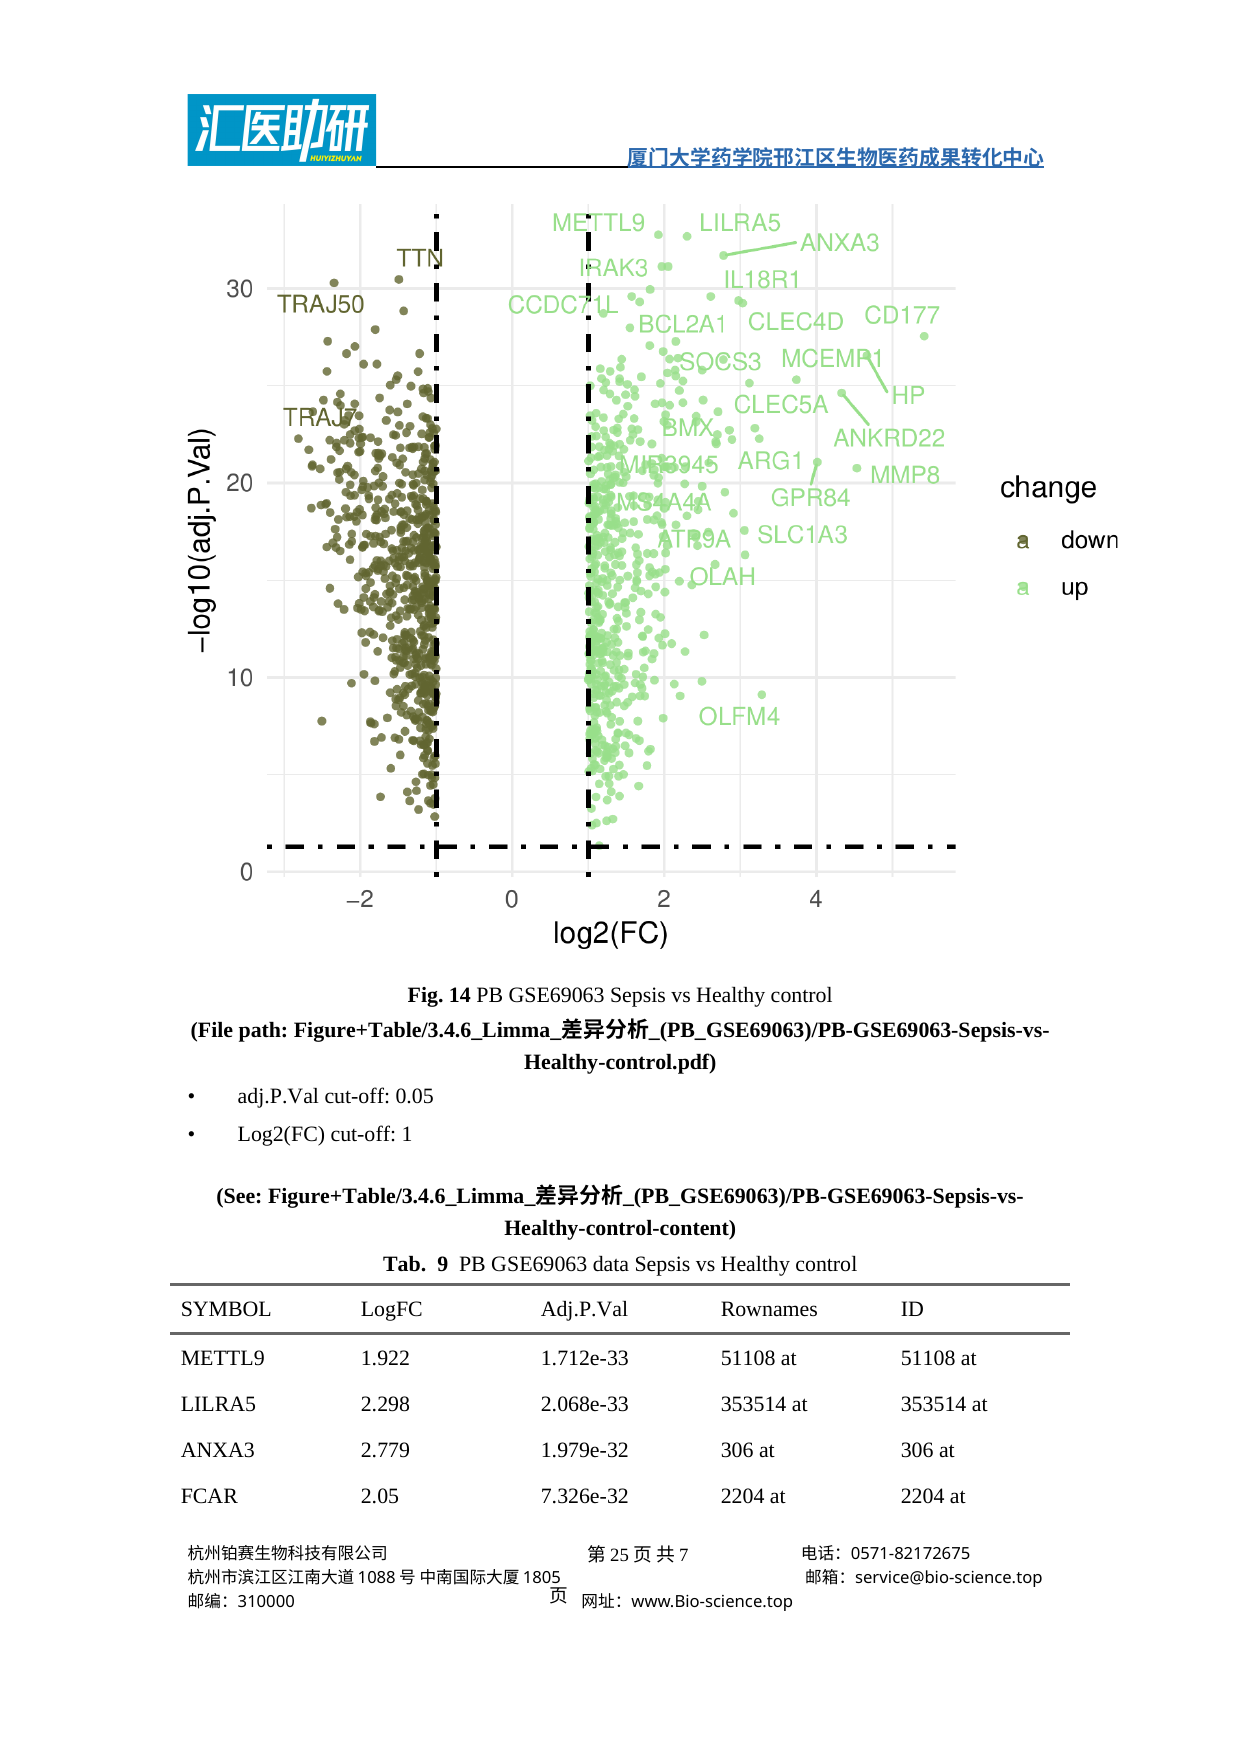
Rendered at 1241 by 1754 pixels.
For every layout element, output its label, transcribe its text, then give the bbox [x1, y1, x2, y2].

table_header LogFC [350, 1272, 530, 1318]
list adj.P.Val cut-off: 0.05 [187, 1083, 1053, 1108]
picture [201, 118, 208, 127]
table_cell 1.712e-33 [530, 1321, 710, 1367]
table_cell FCAR [170, 1460, 350, 1506]
picture [196, 131, 208, 150]
table_cell 306 at [890, 1414, 1070, 1459]
list Log2(FC) cut-off: 1 [187, 1125, 1053, 1150]
text Tab. 9 PB GSE69063 data Sepsis vs Healthy control [194, 1238, 1046, 1263]
table_cell 2.05 [350, 1460, 530, 1506]
table_cell ANXA3 [170, 1414, 350, 1459]
table_cell 353514 at [890, 1368, 1070, 1413]
text (File path: Figure+Table/3.4.6_Limma_差异分析_(PB_GSE69063)/PB-GSE69063-Sepsis-vs-Healthy-control.pdf) [187, 1014, 1053, 1074]
table_cell 1.922 [350, 1321, 530, 1367]
picture [243, 106, 284, 150]
picture [204, 106, 210, 114]
table_cell 353514 at [710, 1368, 890, 1413]
table_cell 306 at [710, 1414, 890, 1459]
table_header SYMBOL [170, 1272, 350, 1318]
table_cell 2204 at [890, 1460, 1070, 1506]
picture [210, 106, 243, 150]
table_header Rownames [710, 1272, 890, 1318]
table_header ID [890, 1272, 1070, 1318]
table_header Adj.P.Val [530, 1272, 710, 1318]
table_cell 51108 at [890, 1321, 1070, 1367]
picture [187, 204, 1118, 949]
table_cell 2204 at [710, 1460, 890, 1506]
text (See: Figure+Table/3.4.6_Limma_差异分析_(PB_GSE69063)/PB-GSE69063-Sepsis-vs-Healthy-control-content) [187, 1166, 1053, 1226]
table_cell METTL9 [170, 1321, 350, 1367]
table_cell 2.298 [350, 1368, 530, 1413]
table_cell 2.779 [350, 1414, 530, 1459]
picture [327, 106, 368, 150]
table_cell 1.979e-32 [530, 1414, 710, 1459]
table_cell 51108 at [710, 1321, 890, 1367]
table_cell 7.326e-32 [530, 1460, 710, 1506]
picture [282, 99, 327, 161]
table_cell 2.068e-33 [530, 1368, 710, 1413]
table_cell LILRA5 [170, 1368, 350, 1413]
text Fig. 14 PB GSE69063 Sepsis vs Healthy control [187, 982, 1053, 1007]
